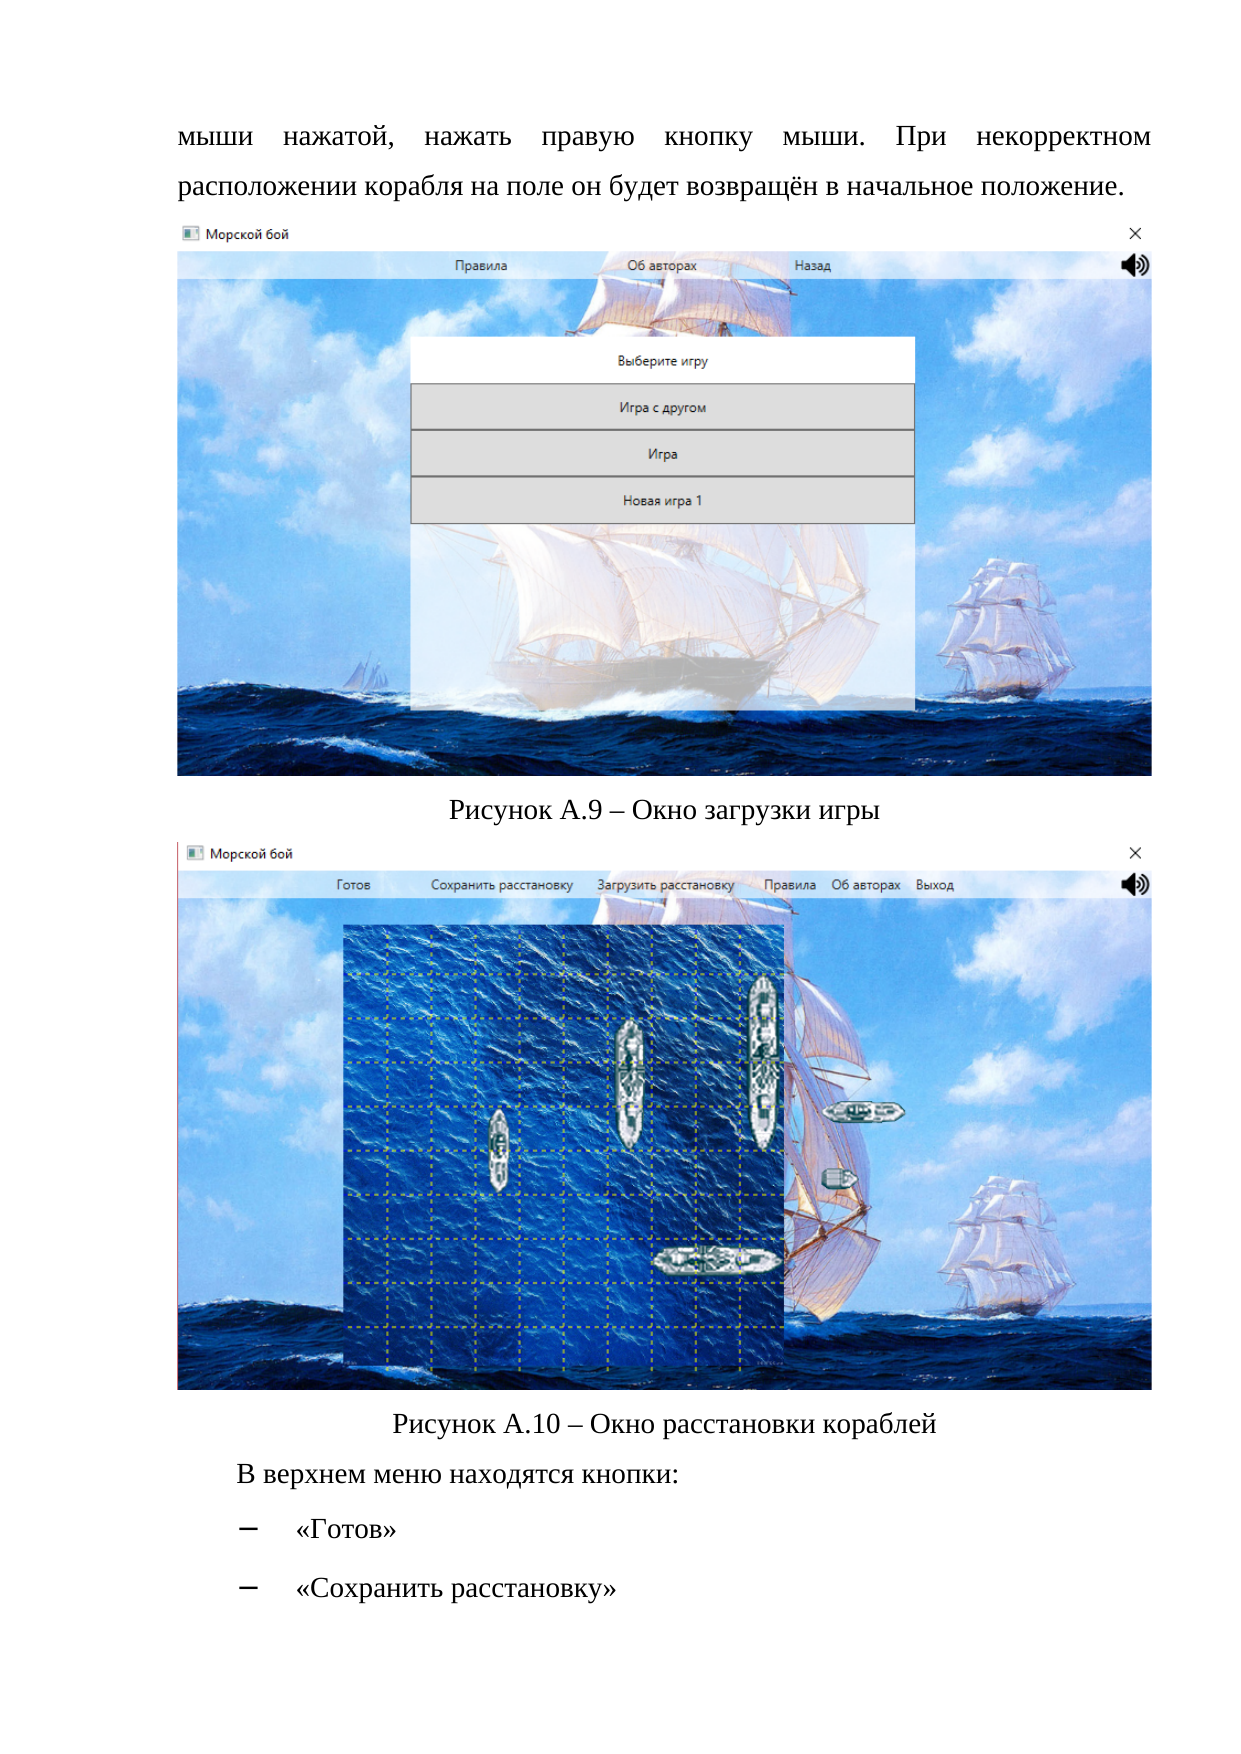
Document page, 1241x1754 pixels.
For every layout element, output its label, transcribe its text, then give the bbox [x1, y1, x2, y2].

list «Готов» [236, 1507, 1152, 1547]
text Рисунок А.10 – Окно расстановки кораблей [177, 1390, 1152, 1440]
text В верхнем меню находятся кнопки: [177, 1457, 1152, 1490]
text Рисунок А.9 – Окно загрузки игры [177, 776, 1152, 825]
picture [177, 842, 1152, 1390]
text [177, 118, 1152, 202]
list «Сохранить расстановку» [236, 1566, 1152, 1606]
picture [177, 218, 1152, 776]
